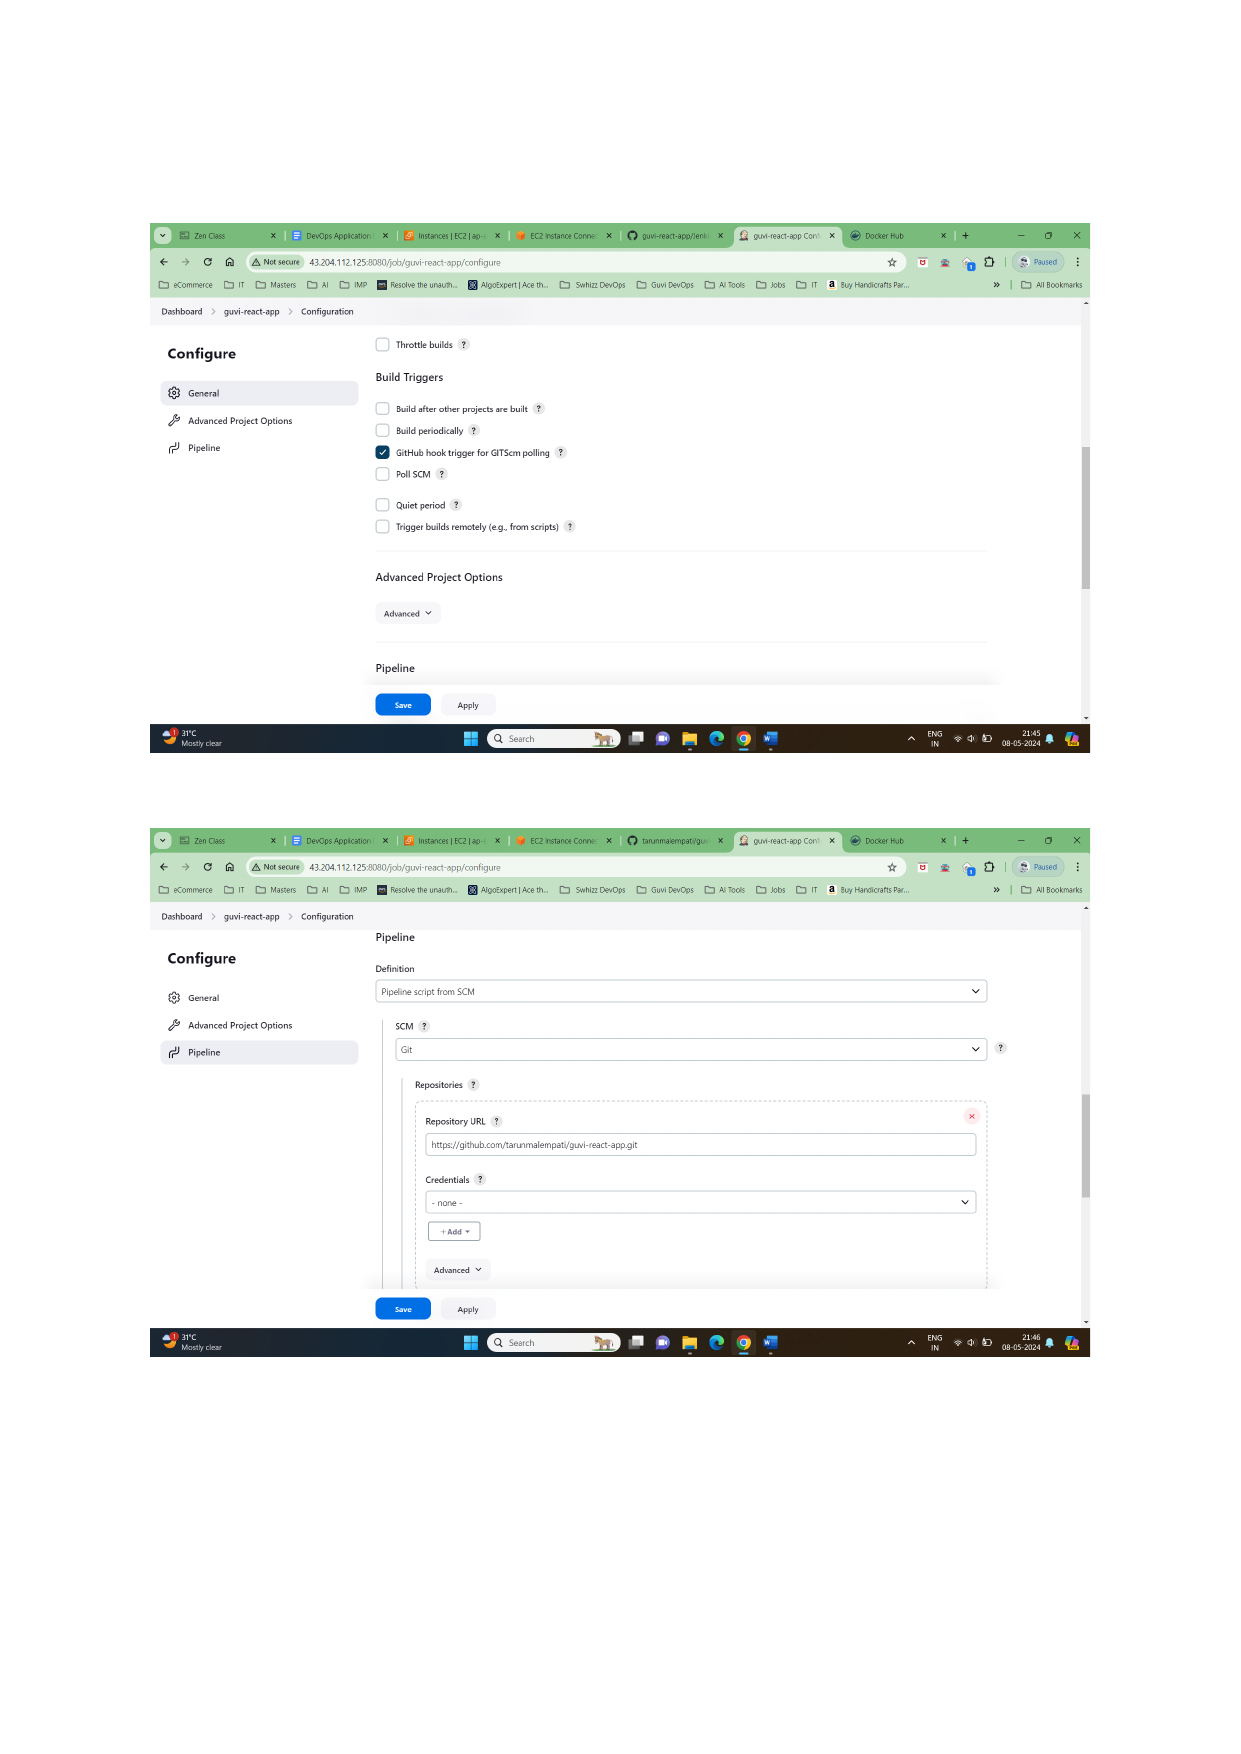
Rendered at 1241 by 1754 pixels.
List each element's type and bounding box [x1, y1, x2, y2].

picture [150, 223, 1091, 753]
picture [150, 828, 1091, 1357]
